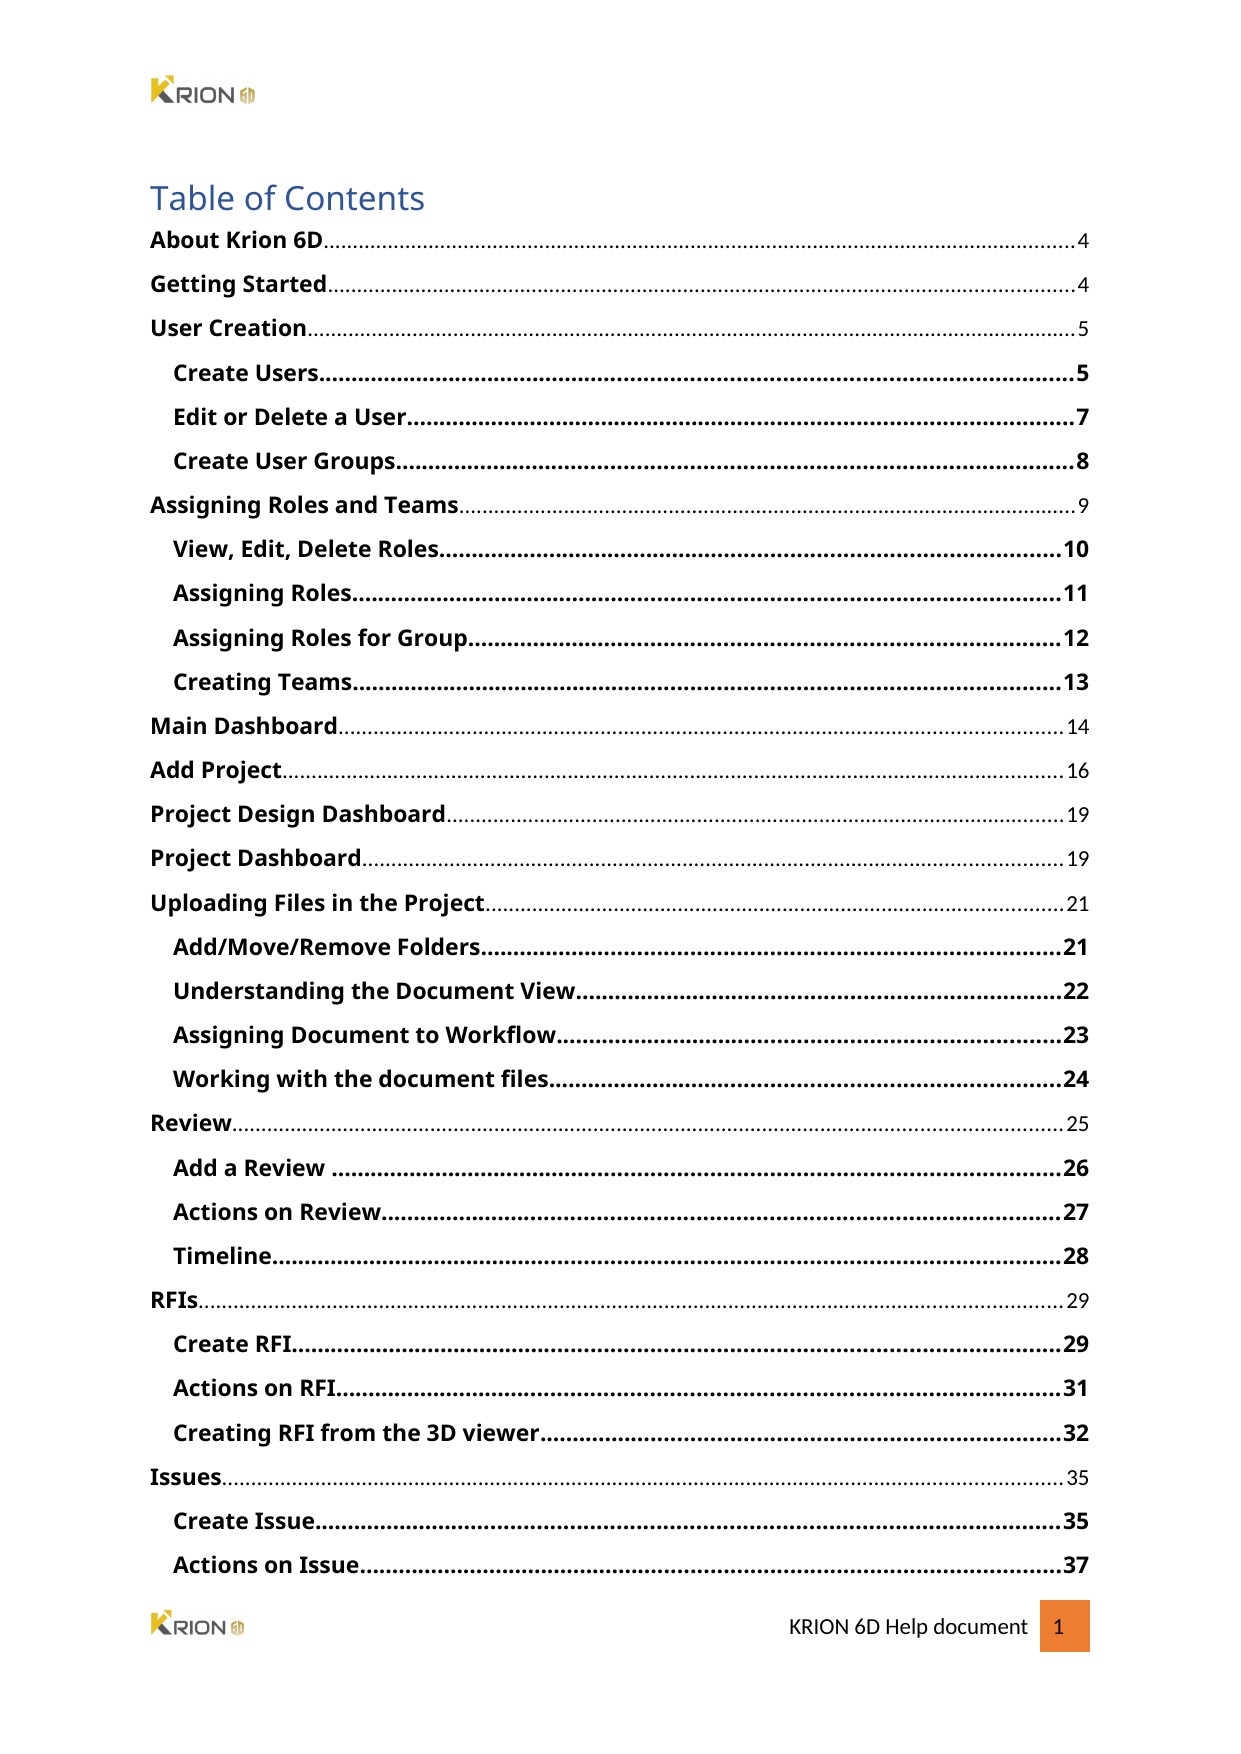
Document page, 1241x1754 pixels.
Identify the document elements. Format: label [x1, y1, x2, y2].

picture [150, 1608, 246, 1638]
picture [150, 73, 257, 107]
